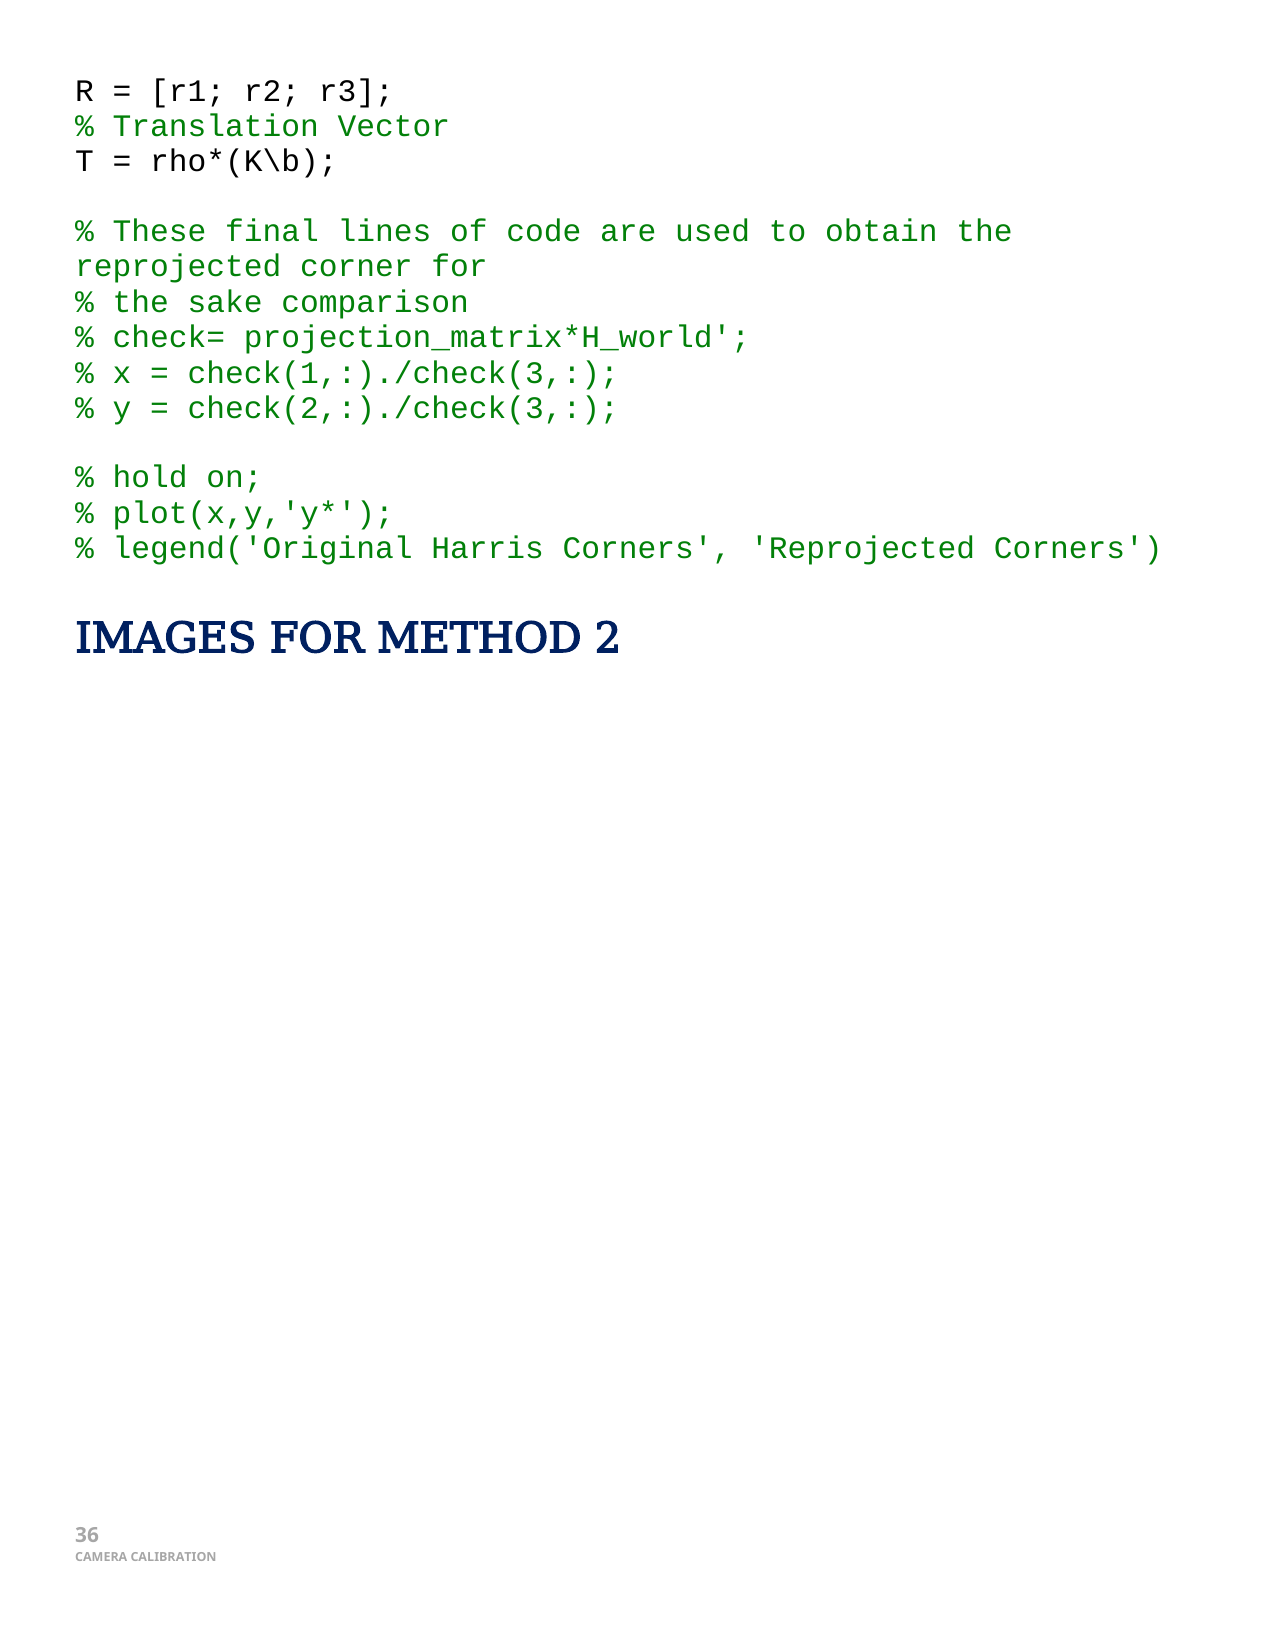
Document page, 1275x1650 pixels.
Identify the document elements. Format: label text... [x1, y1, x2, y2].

text % y = check(2,:)./check(3,:); [75, 392, 1200, 428]
subtitle IMAGES FOR METHOD 2 [75, 611, 1200, 661]
text % legend('Original Harris Corners', 'Reprojected Corners') [75, 533, 1200, 568]
text % the sake comparison [75, 286, 1200, 322]
text R = [r1; r2; r3]; [75, 75, 1200, 110]
text % These final lines of code are used to obtain the reprojected corner for [75, 215, 1200, 286]
text % x = check(1,:)./check(3,:); [75, 357, 1200, 392]
text % plot(x,y,'y*'); [75, 497, 1200, 533]
text % hold on; [75, 462, 1200, 497]
text T = rho*(K\b); [75, 146, 1200, 181]
text % Translation Vector [75, 110, 1200, 146]
text % check= projection_matrix*H_world'; [75, 322, 1200, 357]
